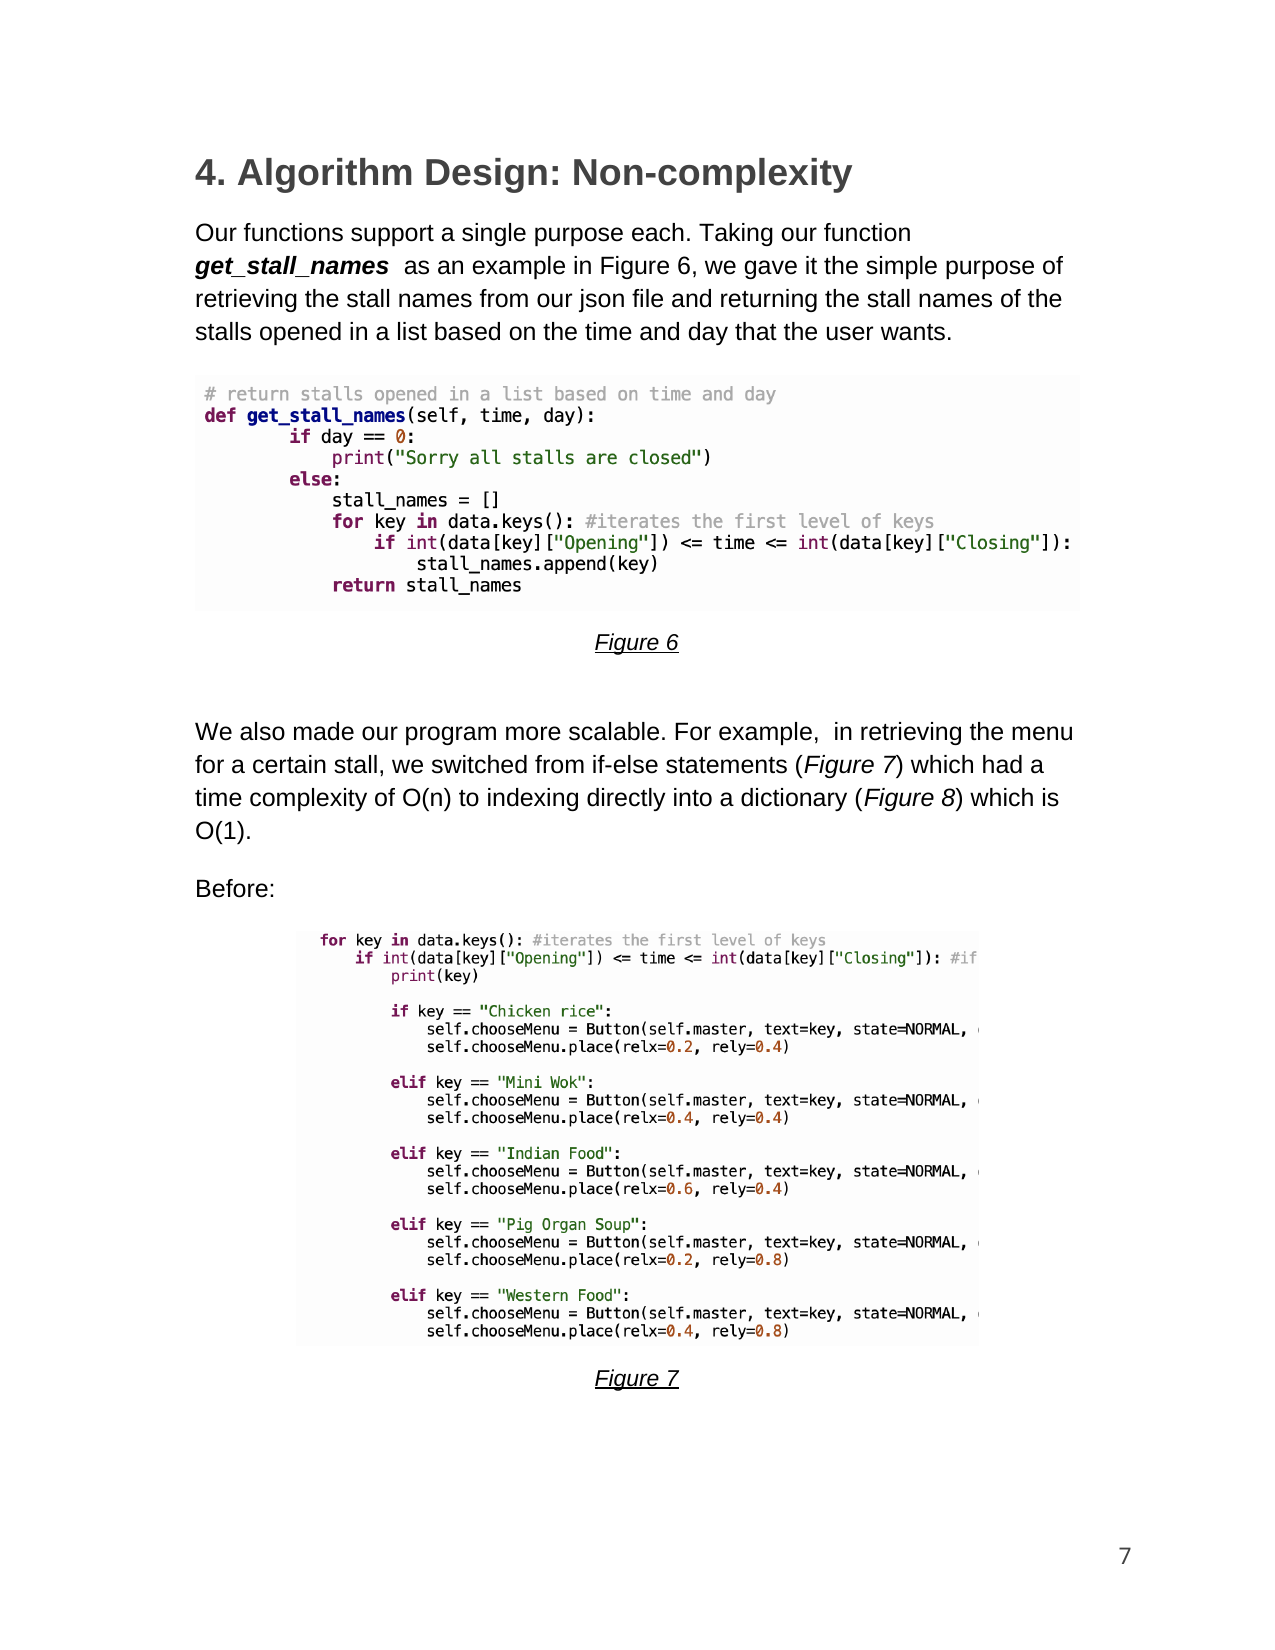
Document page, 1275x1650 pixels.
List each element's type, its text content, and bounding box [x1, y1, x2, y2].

subtitle 4. Algorithm Design: Non-complexity [195, 150, 1084, 193]
text Figure 7 [623, 1376, 1080, 1389]
text Before: [195, 874, 1080, 902]
text Figure 7 [195, 1376, 621, 1389]
picture [195, 375, 1080, 611]
text We also made our program more scalable. For example, in retrieving the menu for a certain stall, we switched from if-else statements (Figure 7) which had a time complexity of O(n) to indexing directly into a dictionary (Figure 8) which is O(1). [195, 717, 1080, 844]
text Figure 6 [623, 640, 1080, 653]
text Figure 6 [195, 640, 621, 653]
text Our functions support a single purpose each. Taking our function get_stall_names as an example in Figure 6, we gave it the simple purpose of retrieving the stall names from our json file and returning the stall names of the stalls opened in a list based on the time and day that the user wants. [195, 218, 1080, 346]
picture [296, 931, 979, 1346]
